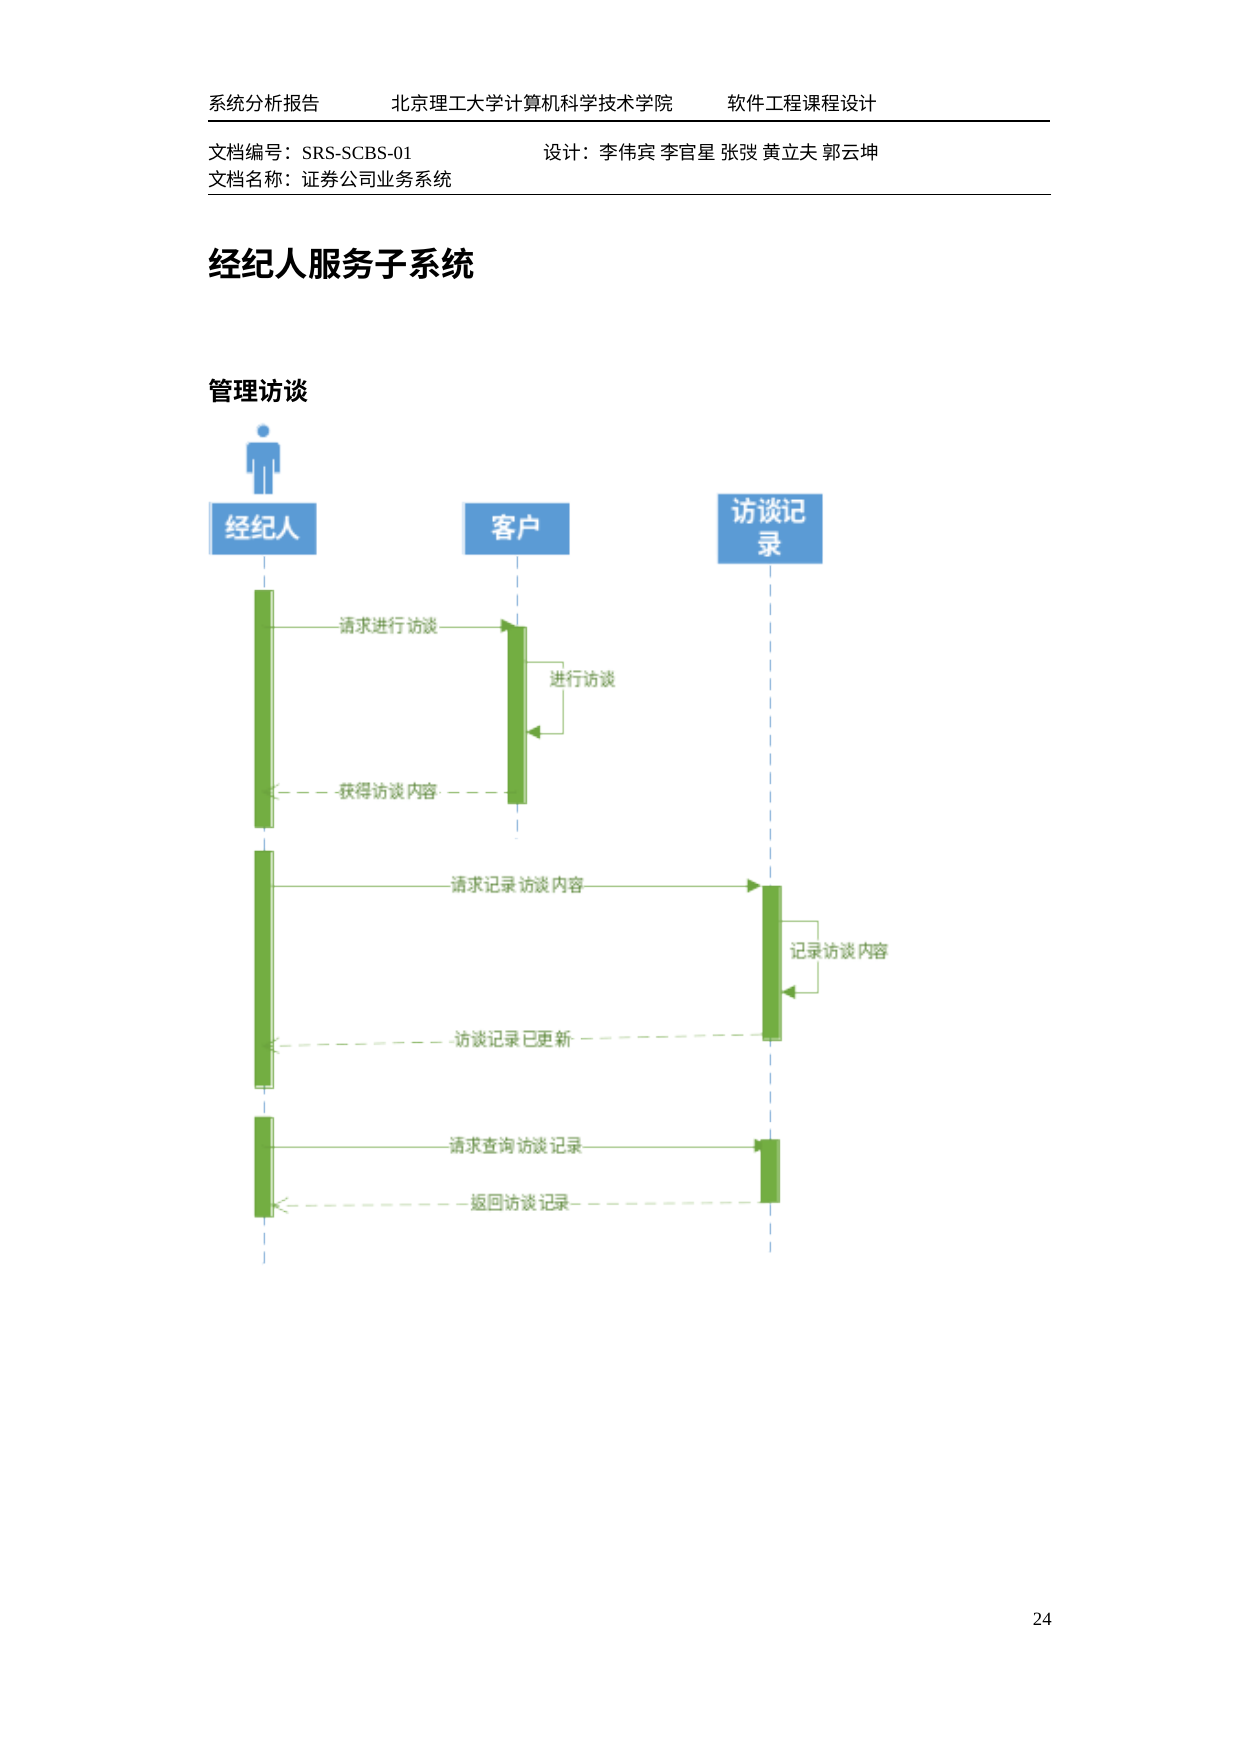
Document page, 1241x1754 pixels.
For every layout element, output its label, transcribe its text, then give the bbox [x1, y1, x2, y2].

subtitle 经纪人服务子系统 [208, 230, 1051, 295]
text 管理访谈 [208, 357, 1051, 422]
